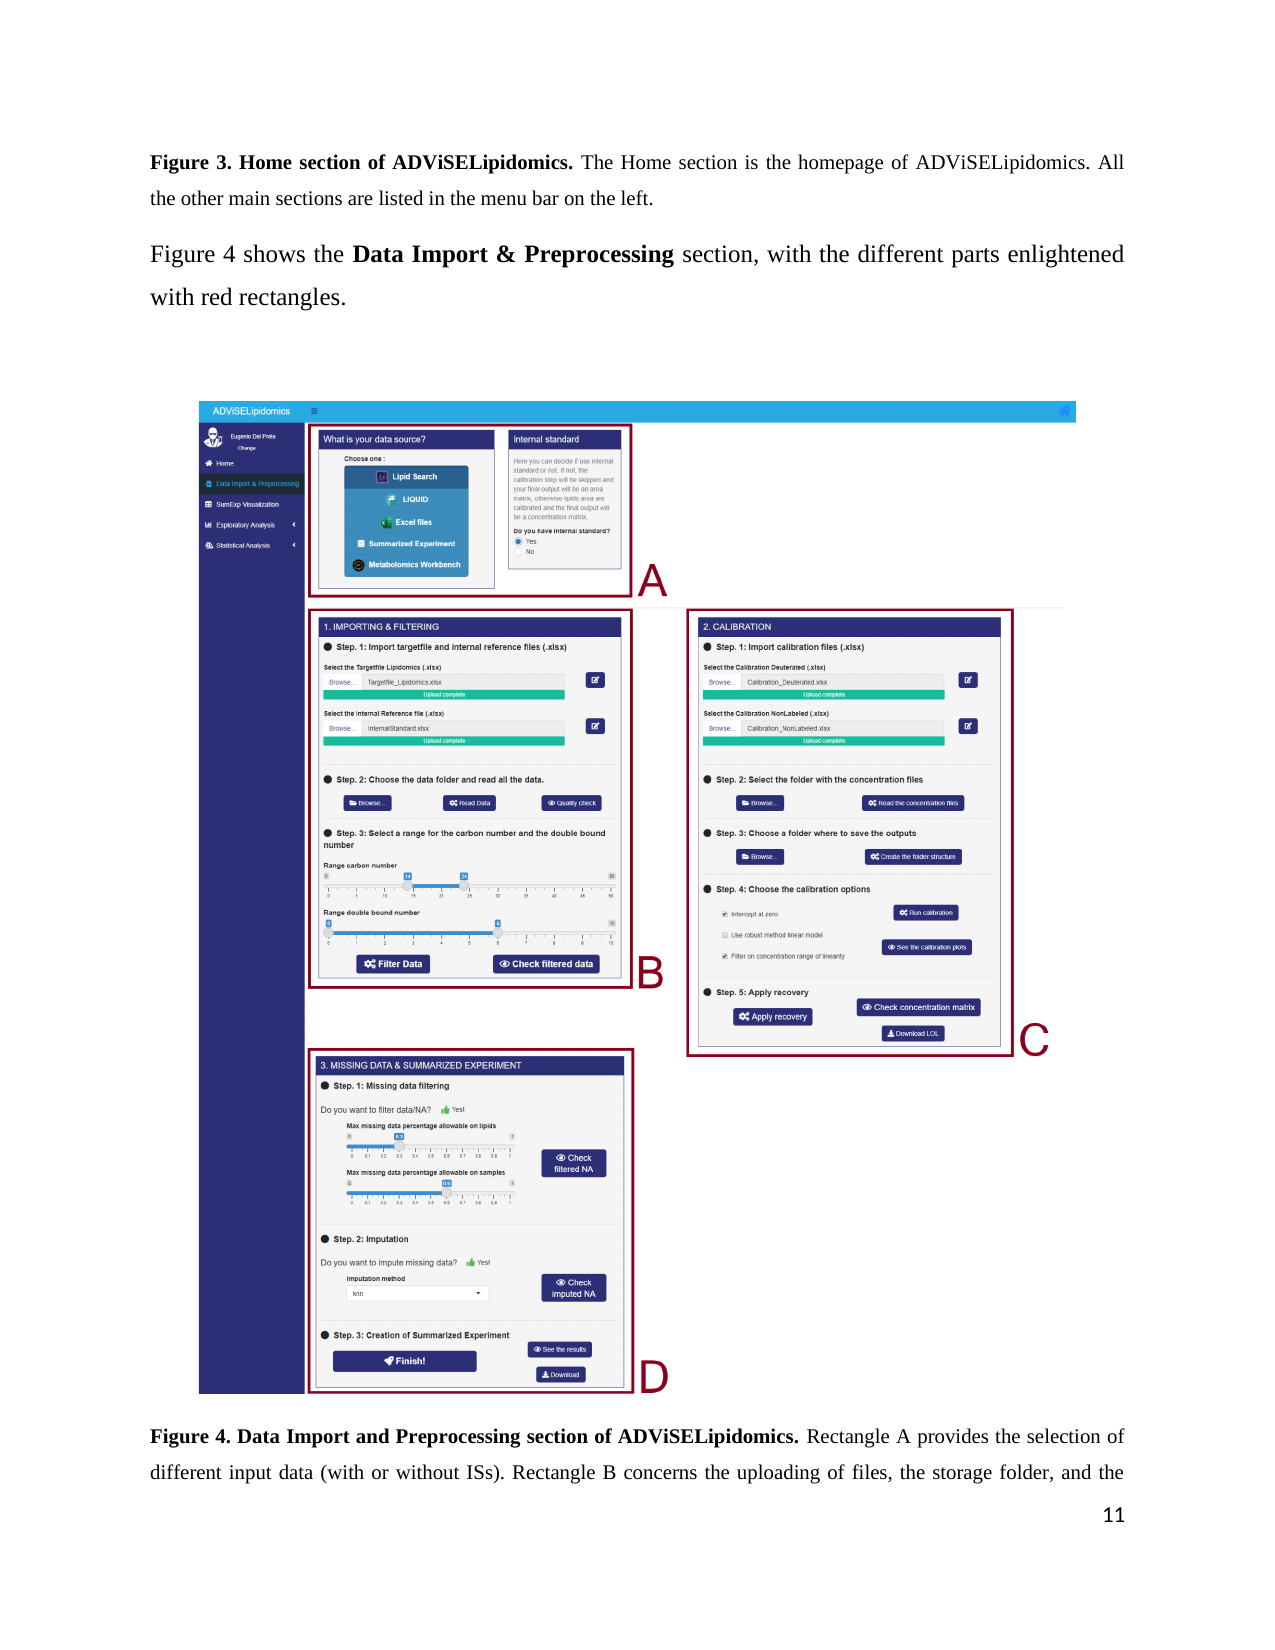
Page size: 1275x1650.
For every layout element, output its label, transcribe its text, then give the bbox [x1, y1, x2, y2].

picture [198, 401, 1077, 1394]
text Figure 3. Home section of ADViSELipidomics. The Home section is the homepage of ADViSELipidomics. All the other main sections are listed in the menu bar on the left. [150, 150, 1125, 210]
text Figure 4 shows the Data Import & Preprocessing section, with the different parts enlightened with red rectangles. [150, 239, 1125, 311]
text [150, 1424, 1125, 1484]
